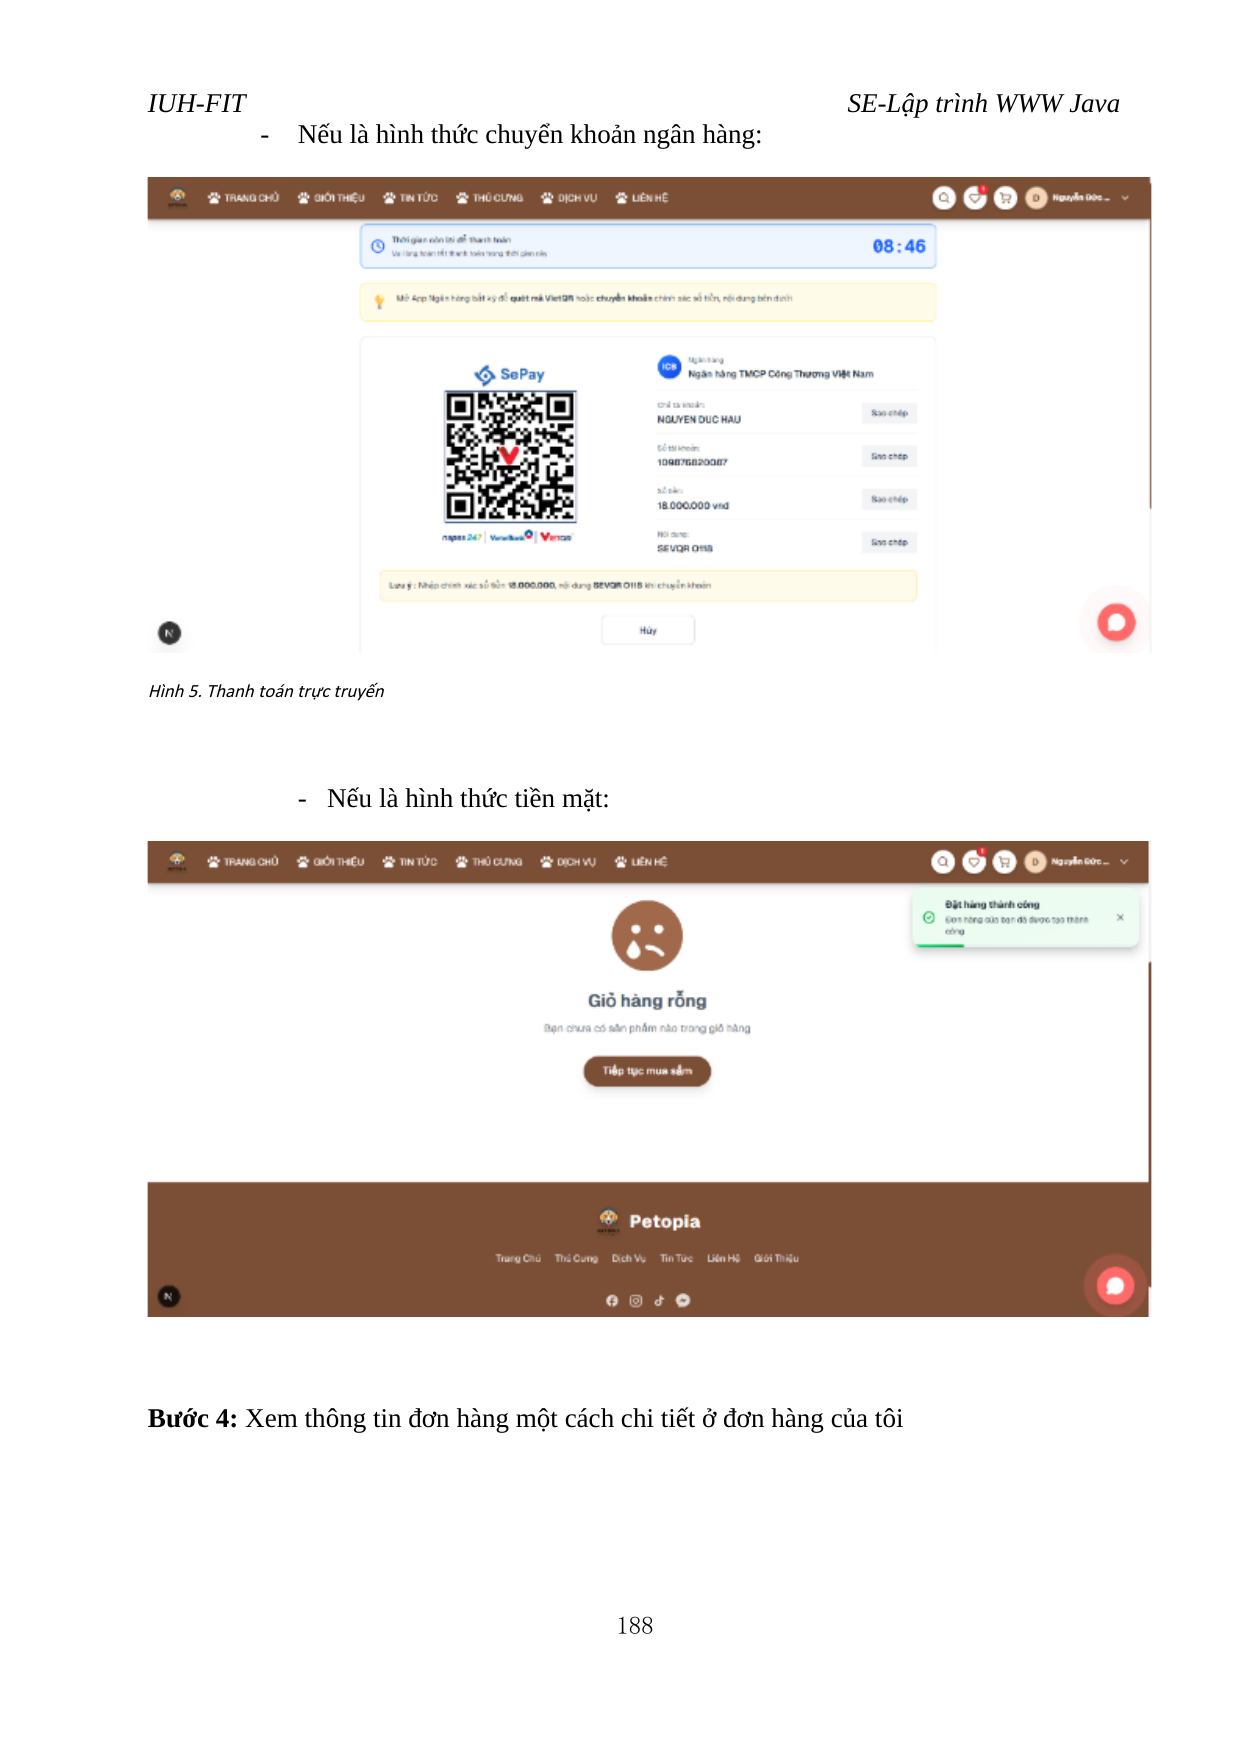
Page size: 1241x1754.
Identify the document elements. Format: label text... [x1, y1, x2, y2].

list Nếu là hình thức chuyển khoản ngân hàng: [260, 119, 1122, 150]
text - Nếu là hình thức tiền mặt: [148, 782, 1122, 814]
text Bước 4: Xem thông tin đơn hàng một cách chi tiết ở đơn hàng của tôi [148, 1403, 1122, 1434]
picture [147, 841, 1152, 1317]
picture [147, 177, 1152, 653]
text Hình 5. Thanh toán trực truyến [148, 679, 1122, 702]
